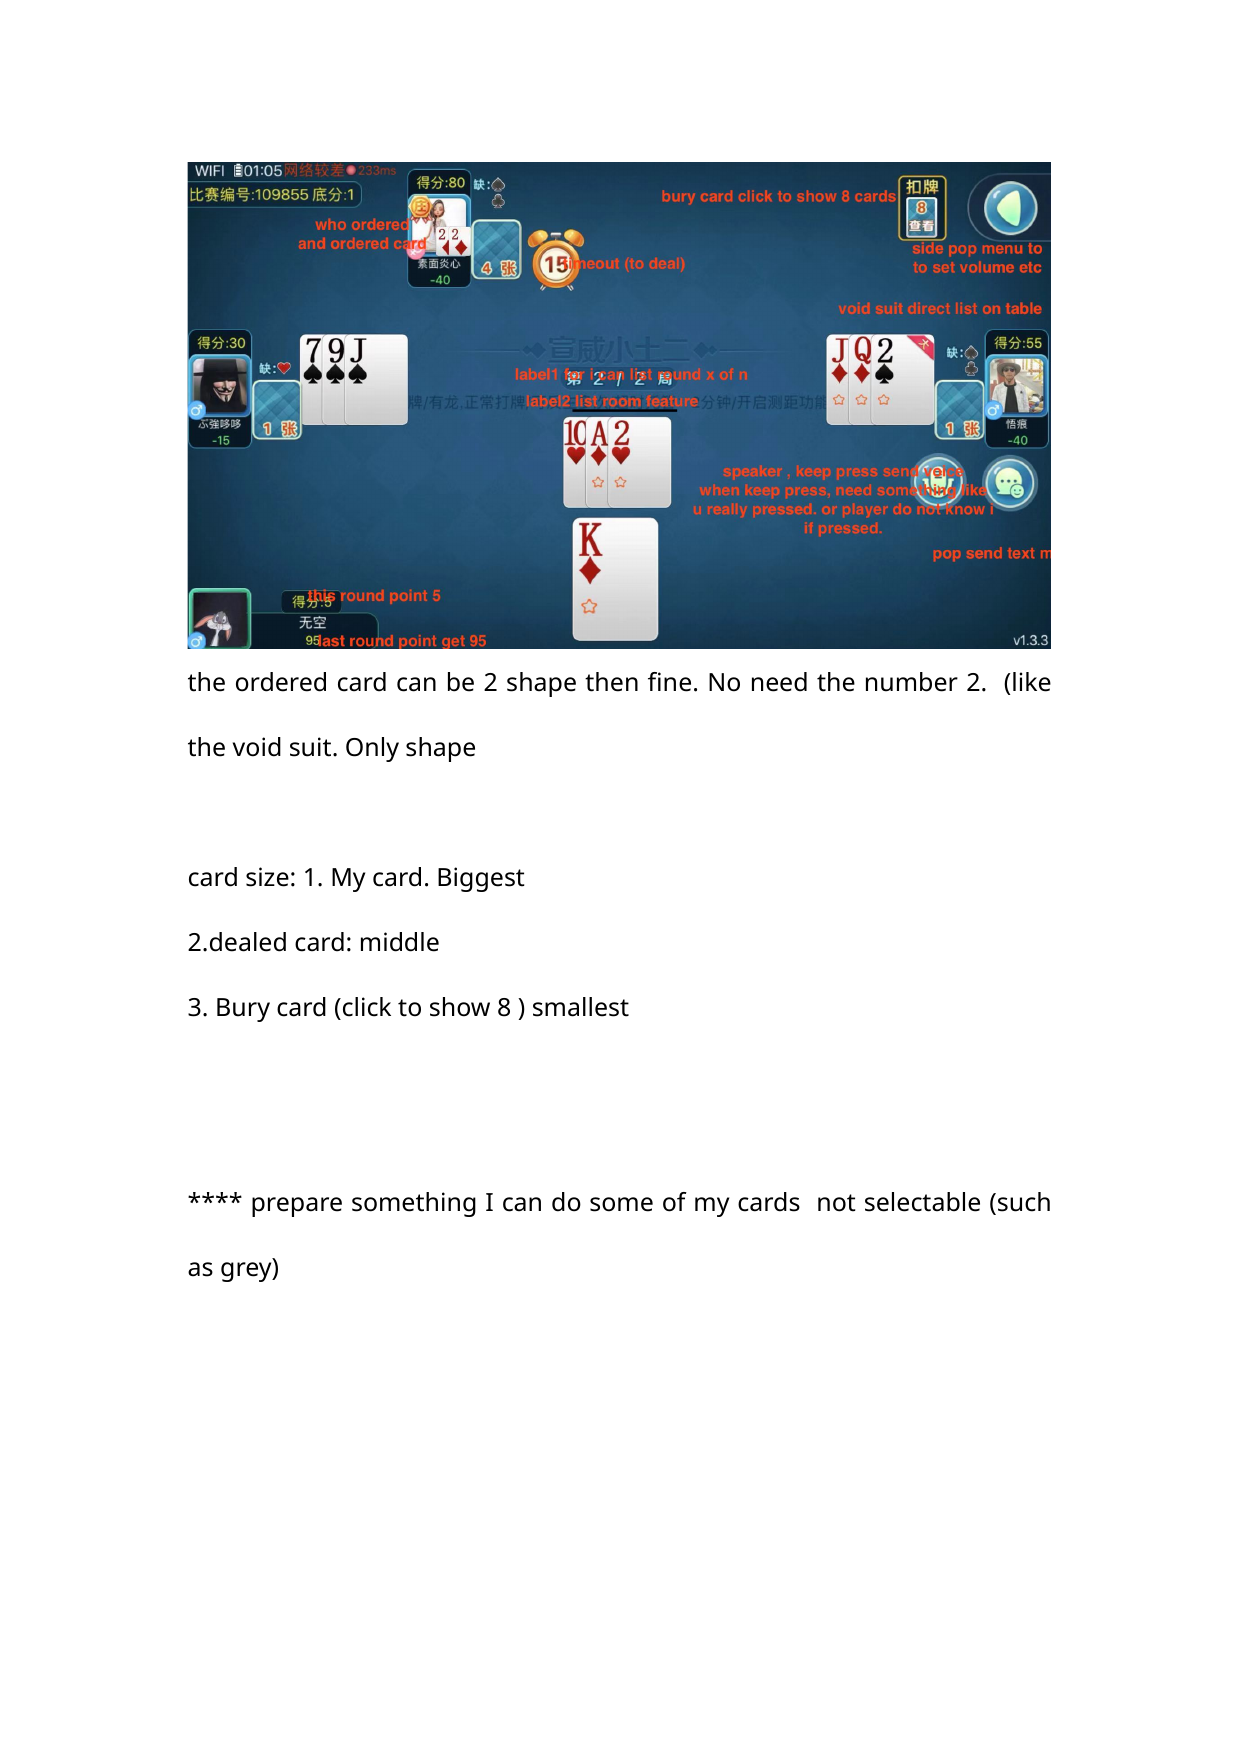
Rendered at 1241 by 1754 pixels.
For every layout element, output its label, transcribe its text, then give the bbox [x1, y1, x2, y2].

text **** prepare something I can do some of my cards not selectable (such as grey) [187, 1169, 1053, 1364]
picture [187, 162, 1051, 649]
text the ordered card can be 2 shape then fine. No need the number 2. (like the void suit. Only shape card size: 1. My card. Biggest 2.dealed card: middle 3. Bury card (click to show 8 ) smallest [187, 649, 1053, 1039]
